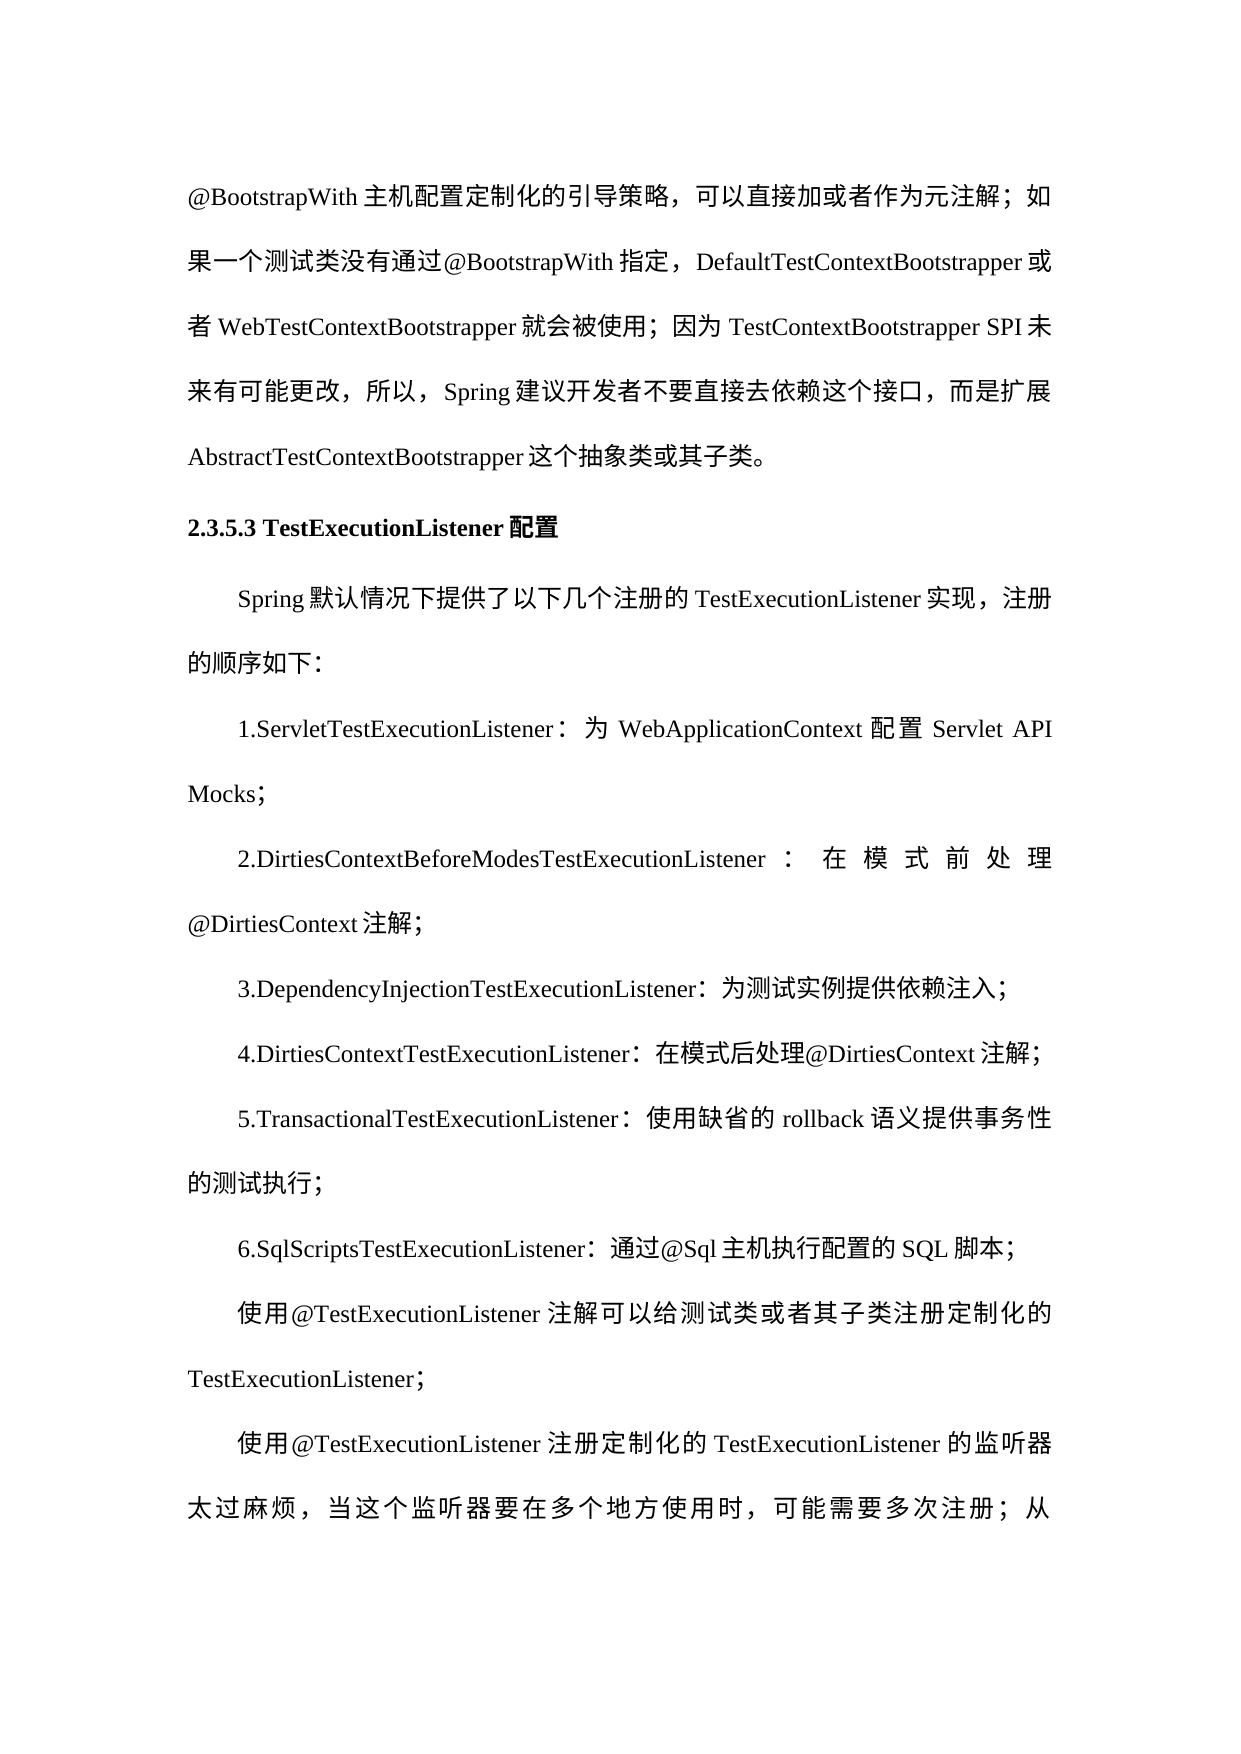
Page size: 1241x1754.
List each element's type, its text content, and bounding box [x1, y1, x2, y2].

text 使用@TestExecutionListener注解可以给测试类或者其子类注册定制化的TestExecutionListener； [187, 1279, 1053, 1409]
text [187, 1409, 1053, 1539]
text 1.ServletTestExecutionListener：为WebApplicationContext配置Servlet API Mocks； [187, 694, 1053, 824]
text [187, 162, 1053, 487]
text 3.DependencyInjectionTestExecutionListener：为测试实例提供依赖注入； [187, 954, 1053, 1019]
text 6.SqlScriptsTestExecutionListener：通过@Sql主机执行配置的SQL脚本； [187, 1214, 1053, 1279]
text 2.DirtiesContextBeforeModesTestExecutionListener：在模式前处理@DirtiesContext注解； [187, 824, 1053, 954]
text Spring默认情况下提供了以下几个注册的TestExecutionListener实现，注册的顺序如下： [187, 564, 1053, 694]
text 5.TransactionalTestExecutionListener：使用缺省的rollback语义提供事务性的测试执行； [187, 1084, 1053, 1214]
subtitle 2.3.5.3 TestExecutionListener配置 [187, 493, 1053, 558]
text 4.DirtiesContextTestExecutionListener：在模式后处理@DirtiesContext注解； [187, 1019, 1053, 1084]
